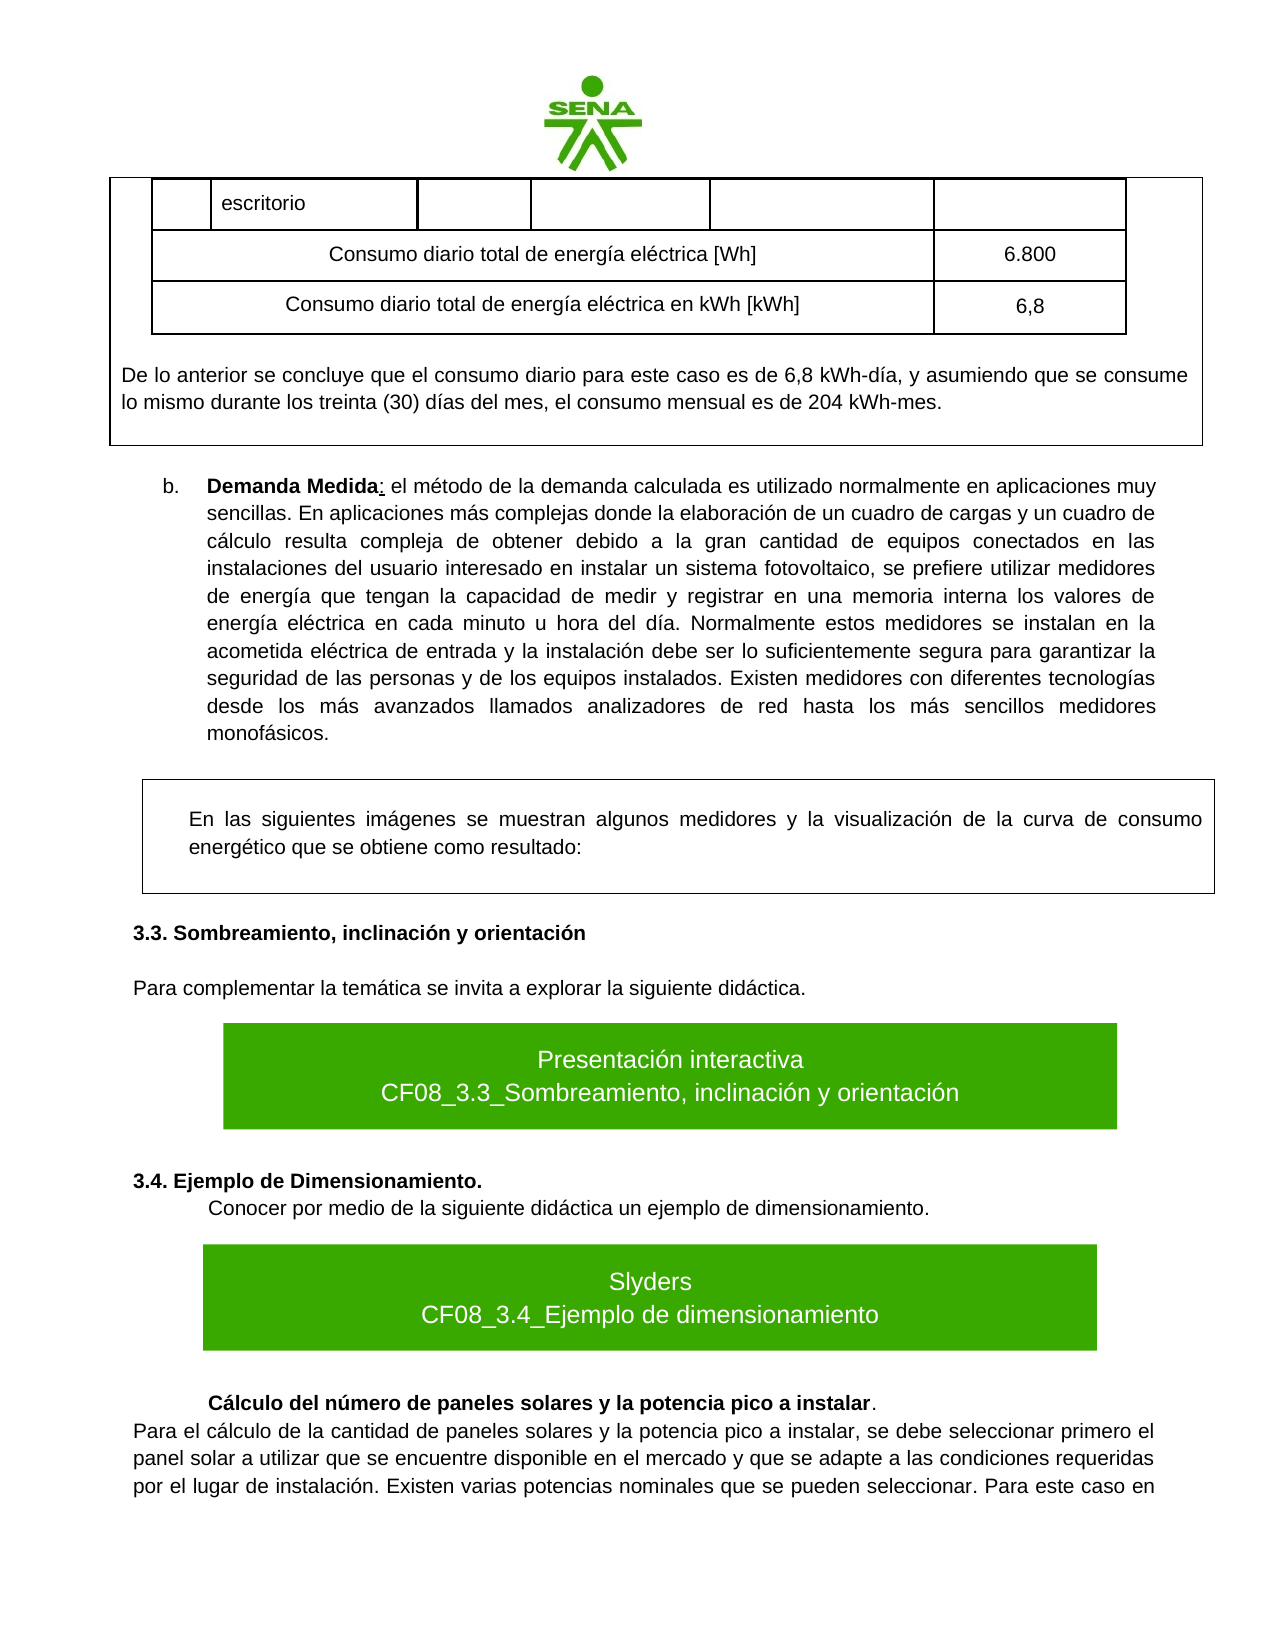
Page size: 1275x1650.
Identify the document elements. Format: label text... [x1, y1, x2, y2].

picture [544, 75, 643, 172]
table_header En las siguientes imágenes se muestran algunos medidores y la visualización de la curva de consumo energético que se obtiene como resultado: [143, 780, 1214, 892]
text Cálculo del número de paneles solares y la potencia pico a instalar. [208, 1391, 1157, 1415]
text Para complementar la temática se invita a explorar la siguiente didáctica. [133, 976, 1157, 1000]
text Conocer por medio de la siguiente didáctica un ejemplo de dimensionamiento. [208, 1196, 1157, 1220]
text 3.4. Ejemplo de Dimensionamiento. [133, 1168, 1157, 1192]
text 3.3. Sombreamiento, inclinación y orientación [133, 921, 1157, 945]
list Demanda Medida: el método de la demanda calculada es utilizado normalmente en aplicaciones muy sencillas. En aplicaciones más complejas donde la elaboración de un cuadro de cargas y un cuadro de cálculo resulta compleja de obtener debido a la gran cantidad de equipos conectados en las instalaciones del usuario interesado en instalar un sistema fotovoltaico, se prefiere utilizar medidores de energía que tengan la capacidad de medir y registrar en una memoria interna los valores de energía eléctrica en cada minuto u hora del día. Normalmente estos medidores se instalan en la acometida eléctrica de entrada y la instalación debe ser lo suficientemente segura para garantizar la seguridad de las personas y de los equipos instalados. Existen medidores con diferentes tecnologías desde los más avanzados llamados analizadores de red hasta los más sencillos medidores monofásicos. [162, 473, 1157, 745]
